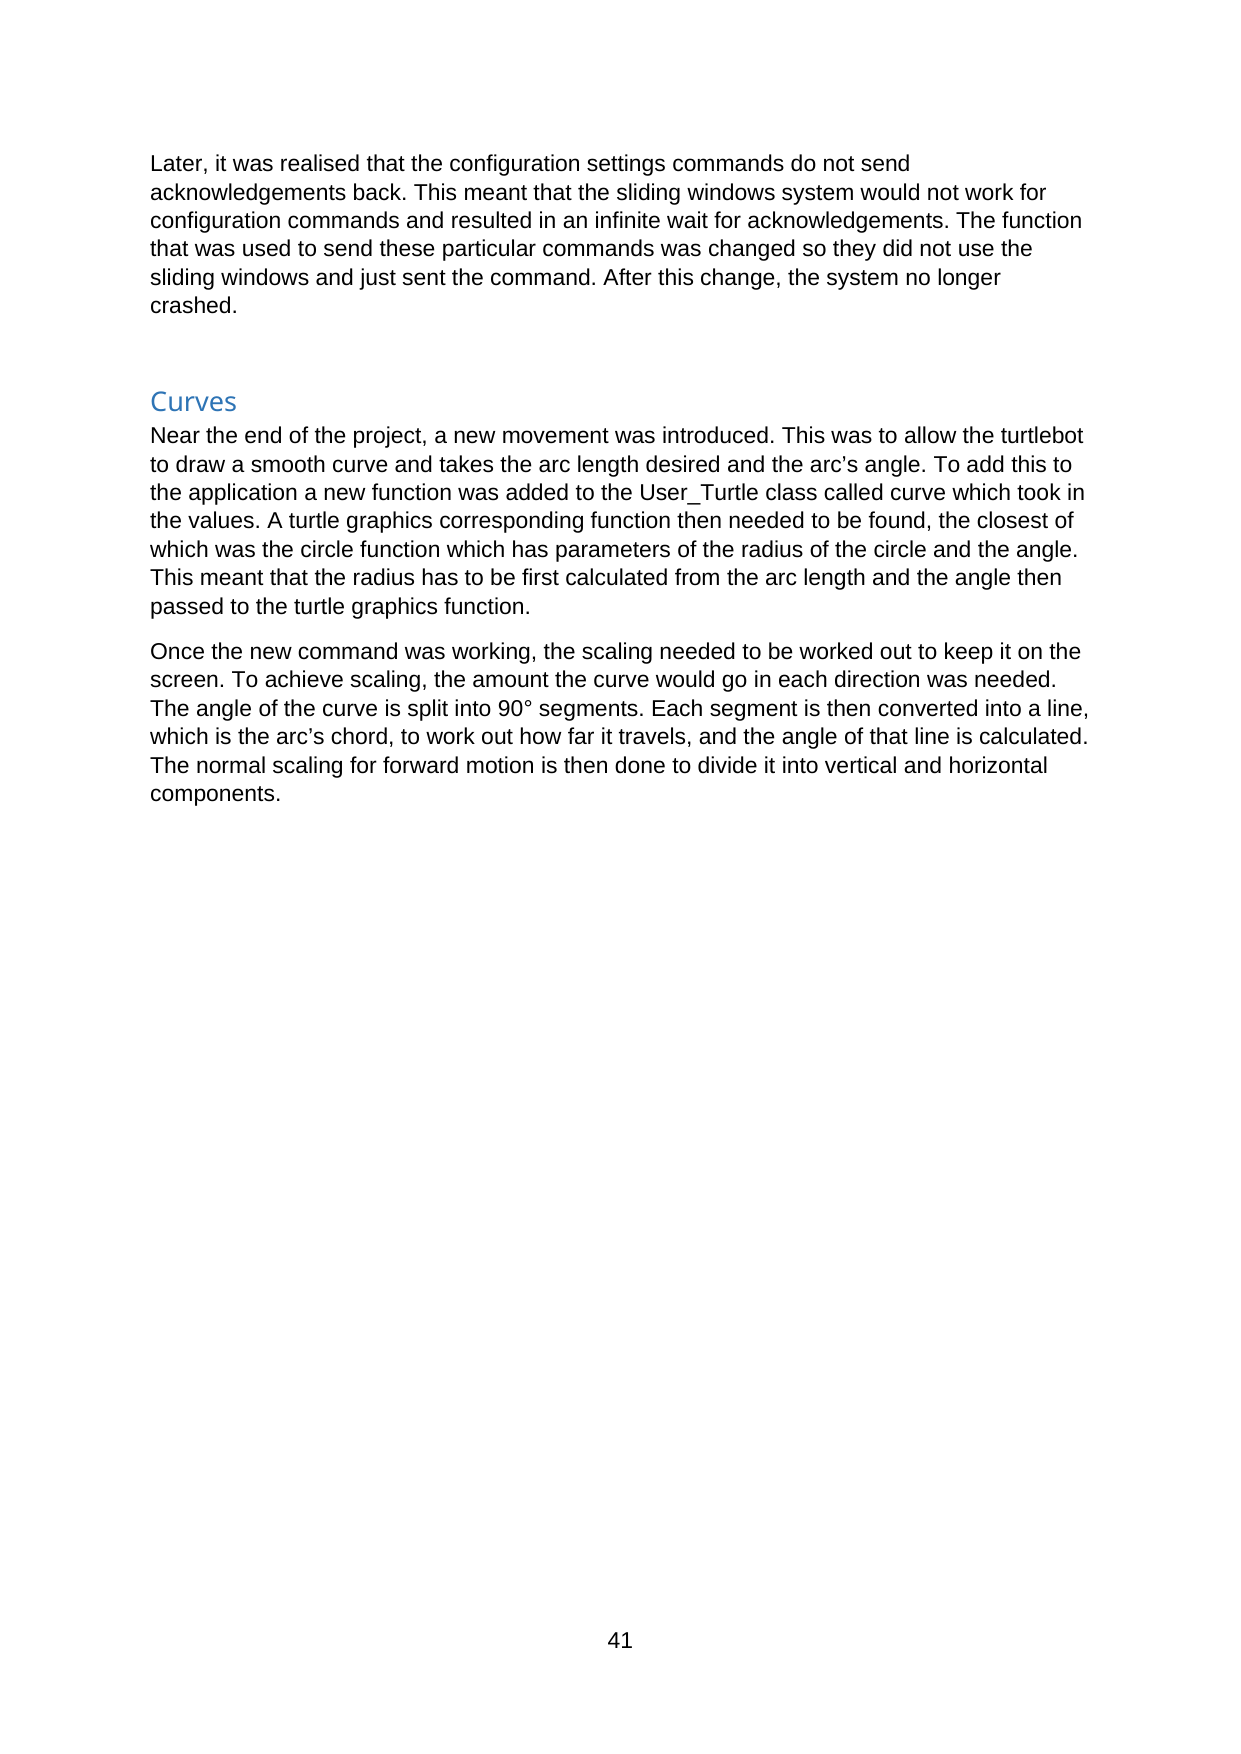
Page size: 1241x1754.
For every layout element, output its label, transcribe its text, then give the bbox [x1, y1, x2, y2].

text Once the new command was working, the scaling needed to be worked out to keep it on the screen. To achieve scaling, the amount the curve would go in each direction was needed. The angle of the curve is split into 90° segments. Each segment is then converted into a line, which is the arc’s chord, to work out how far it travels, and the angle of that line is calculated. The normal scaling for forward motion is then done to divide it into vertical and horizontal components. [150, 638, 1090, 806]
text Later, it was realised that the configuration settings commands do not send acknowledgements back. This meant that the sliding windows system would not work for configuration commands and resulted in an infinite wait for acknowledgements. The function that was used to send these particular commands was changed so they did not use the sliding windows and just sent the command. After this change, the system no longer crashed. [150, 150, 1090, 318]
subtitle Curves [150, 382, 1090, 419]
text Near the end of the project, a new movement was introduced. This was to allow the turtlebot to draw a smooth curve and takes the arc length desired and the arc’s angle. To add this to the application a new function was added to the User_Turtle class called curve which took in the values. A turtle graphics corresponding function then needed to be found, the closest of which was the circle function which has parameters of the radius of the circle and the angle. This meant that the radius has to be first calculated from the arc length and the angle then passed to the turtle graphics function. [150, 422, 1090, 619]
